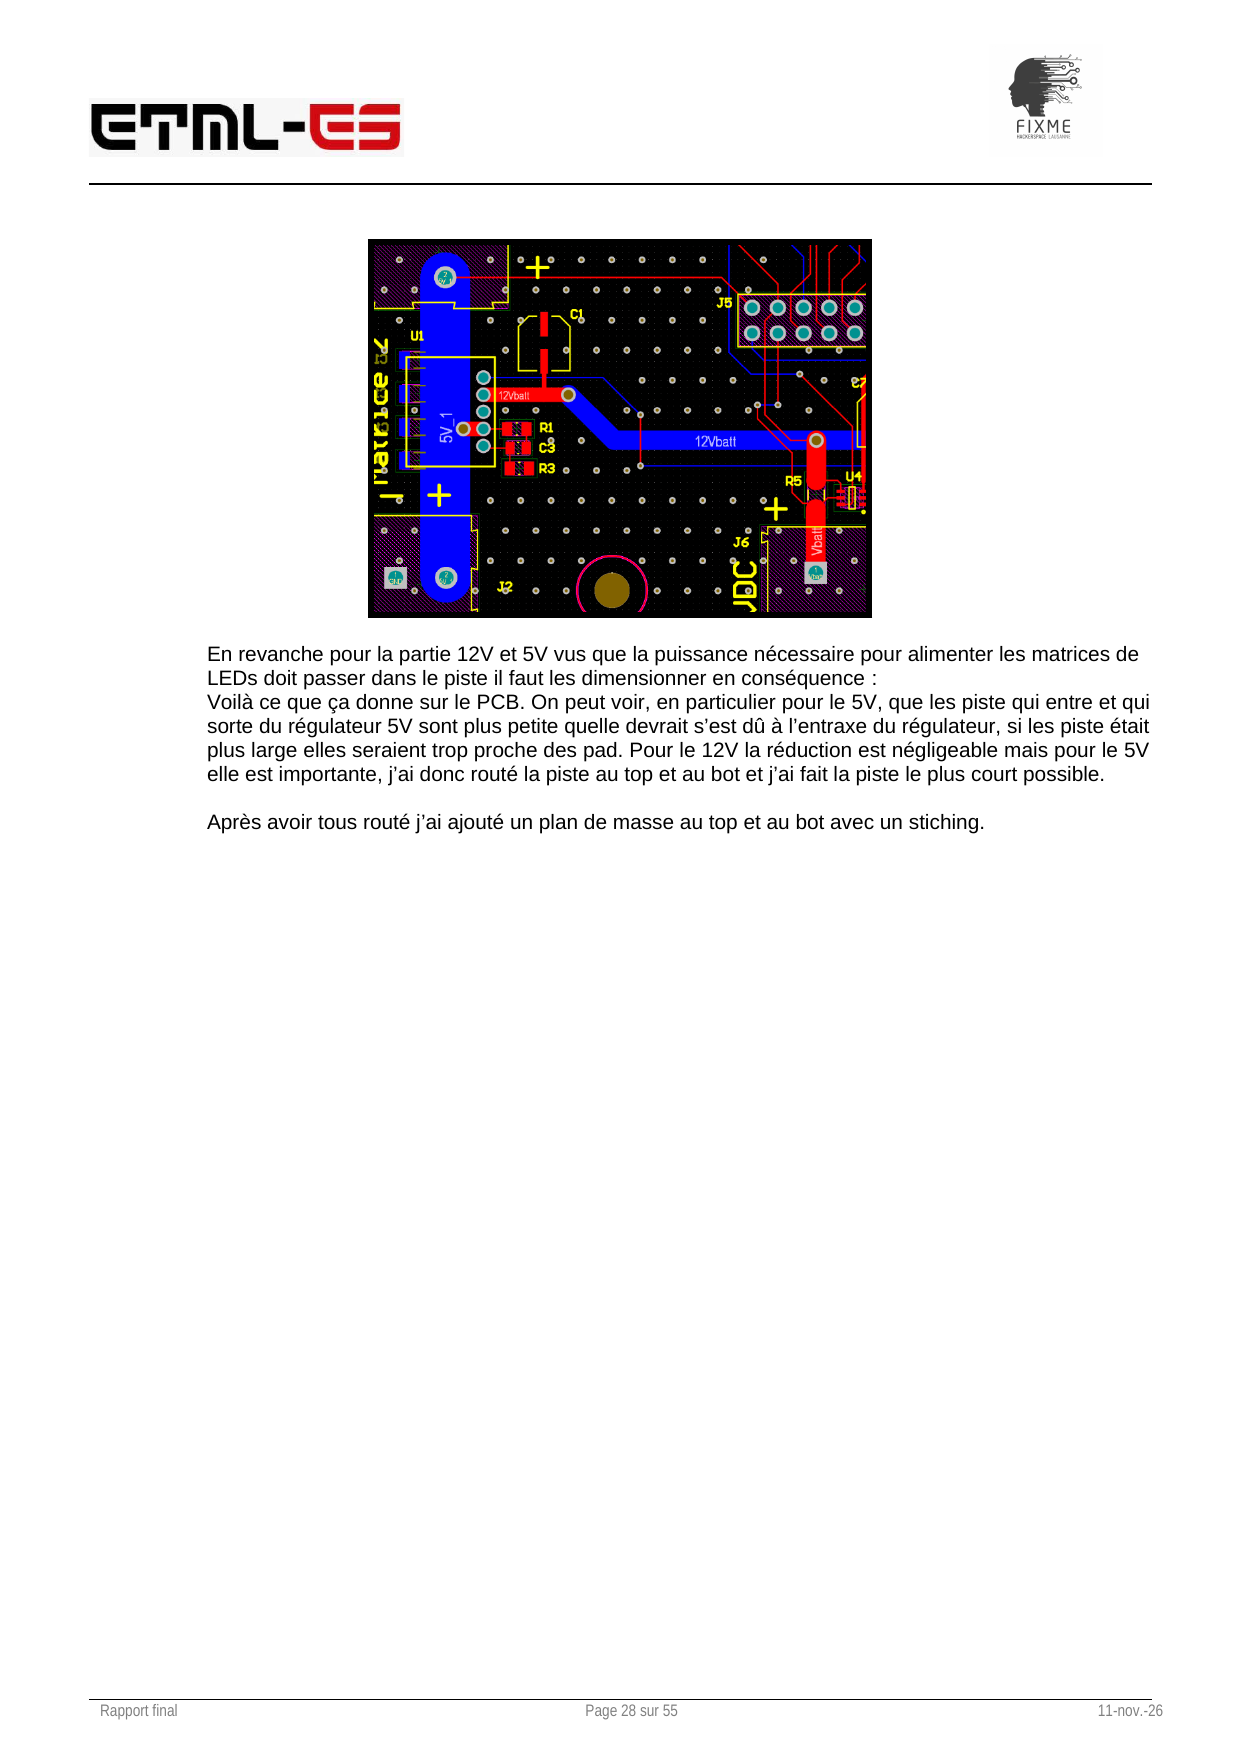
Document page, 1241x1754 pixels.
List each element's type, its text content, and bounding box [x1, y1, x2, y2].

text Voilà ce que ça donne sur le PCB. On peut voir, en particulier pour le 5V, que les piste qui entre et qui sorte du régulateur 5V sont plus petite quelle devrait s’est dû à l’entraxe du régulateur, si les piste était plus large elles seraient trop proche des pad. Pour le 12V la réduction est négligeable mais pour le 5V elle est importante, j’ai donc routé la piste au top et au bot et j’ai fait la piste le plus court possible. [207, 690, 1152, 786]
picture [88, 98, 405, 157]
picture [988, 44, 1104, 157]
text En revanche pour la partie 12V et 5V vus que la puissance nécessaire pour alimenter les matrices de LEDs doit passer dans le piste il faut les dimensionner en conséquence : [207, 642, 1152, 690]
text Après avoir tous routé j’ai ajouté un plan de masse au top et au bot avec un stiching. [207, 809, 1152, 833]
picture [374, 245, 866, 612]
